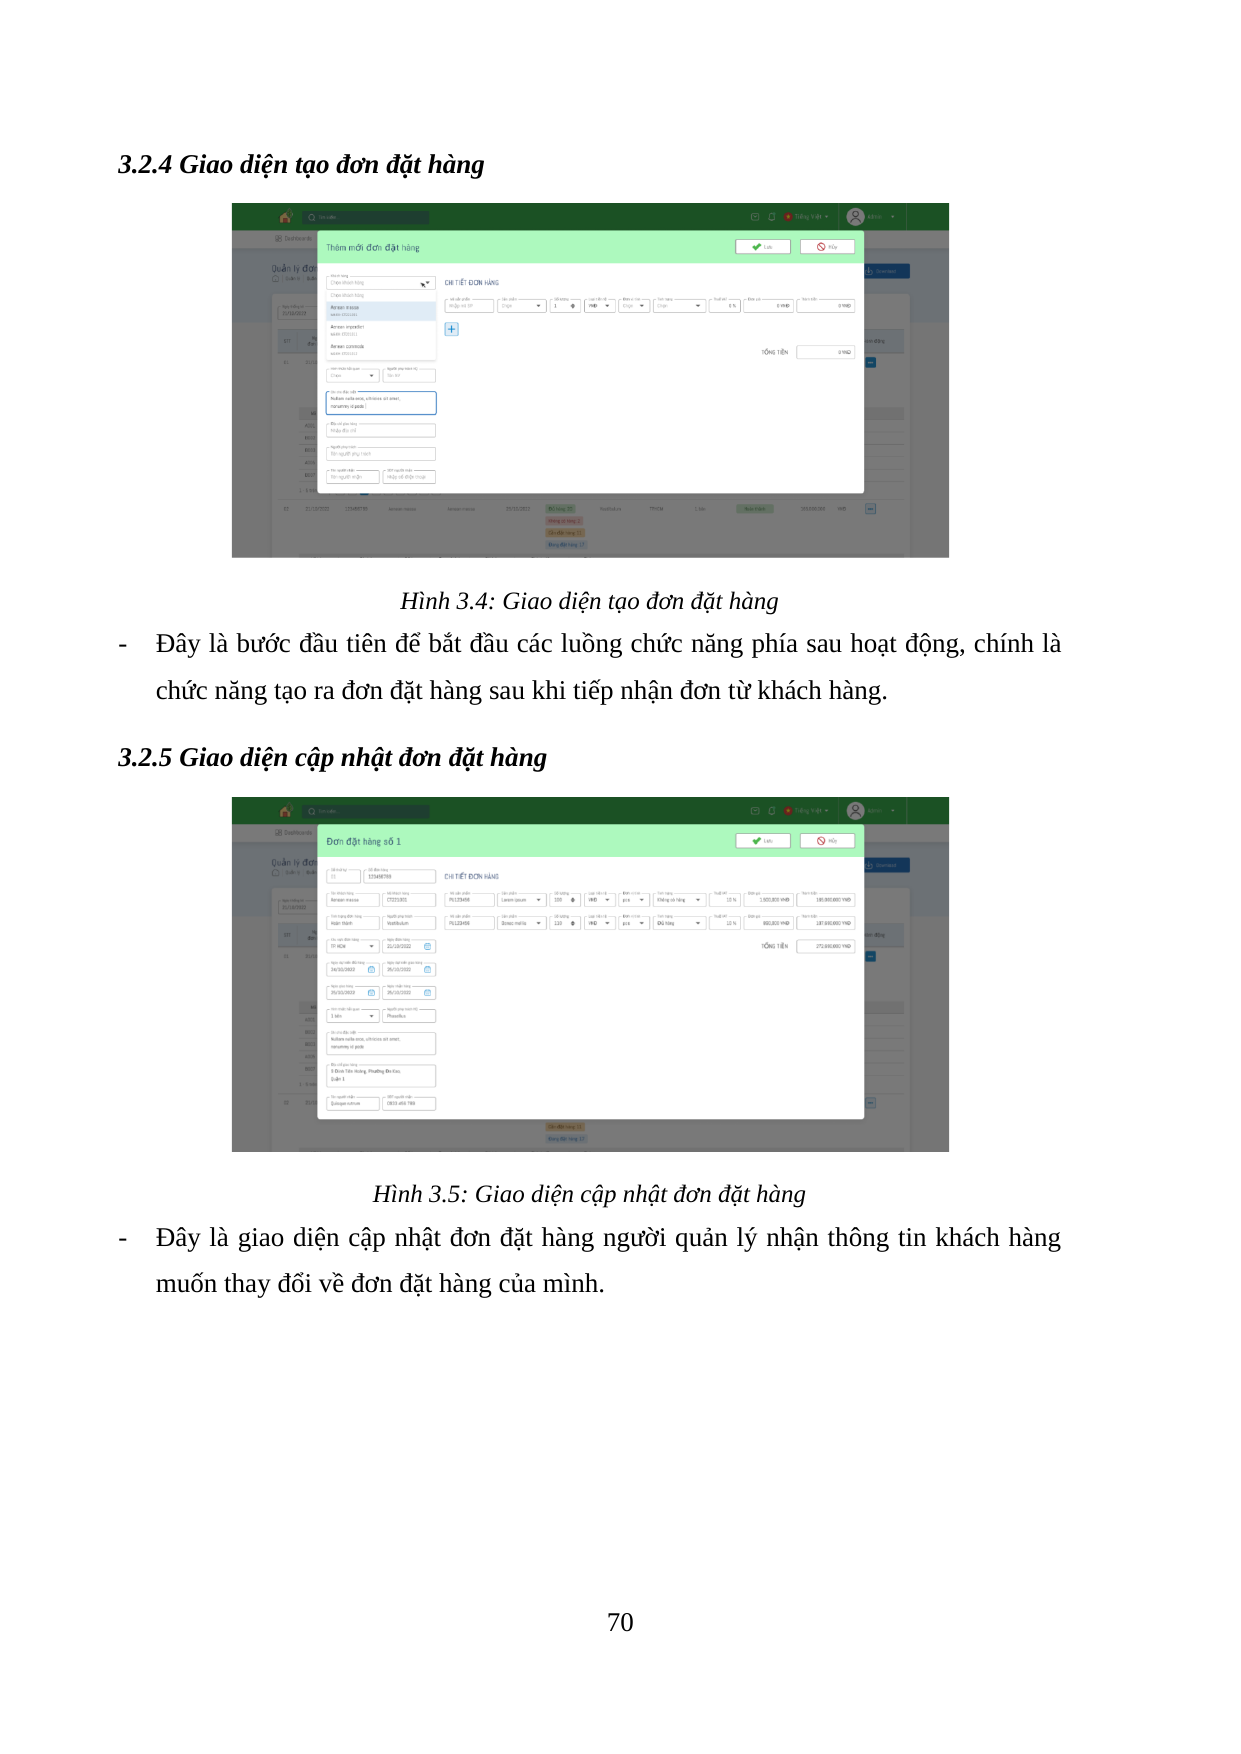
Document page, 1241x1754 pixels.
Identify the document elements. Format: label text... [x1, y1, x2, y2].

list Đây là bước đầu tiên để bắt đầu các luồng chức năng phía sau hoạt động, chính là chức năng tạo ra đơn đặt hàng sau khi tiếp nhận đơn từ khách hàng. [118, 627, 1063, 705]
list Đây là giao diện cập nhật đơn đặt hàng người quản lý nhận thông tin khách hàng muốn thay đổi về đơn đặt hàng của mình. [118, 1221, 1063, 1299]
text Hình 3.5: Giao diện cập nhật đơn đặt hàng [118, 1179, 1063, 1208]
picture [231, 797, 950, 1152]
subtitle Giao diện cập nhật đơn đặt hàng [118, 741, 1063, 772]
picture [231, 203, 950, 558]
subtitle Giao diện tạo đơn đặt hàng [118, 148, 1063, 179]
text Hình 3.4: Giao diện tạo đơn đặt hàng [118, 586, 1063, 615]
